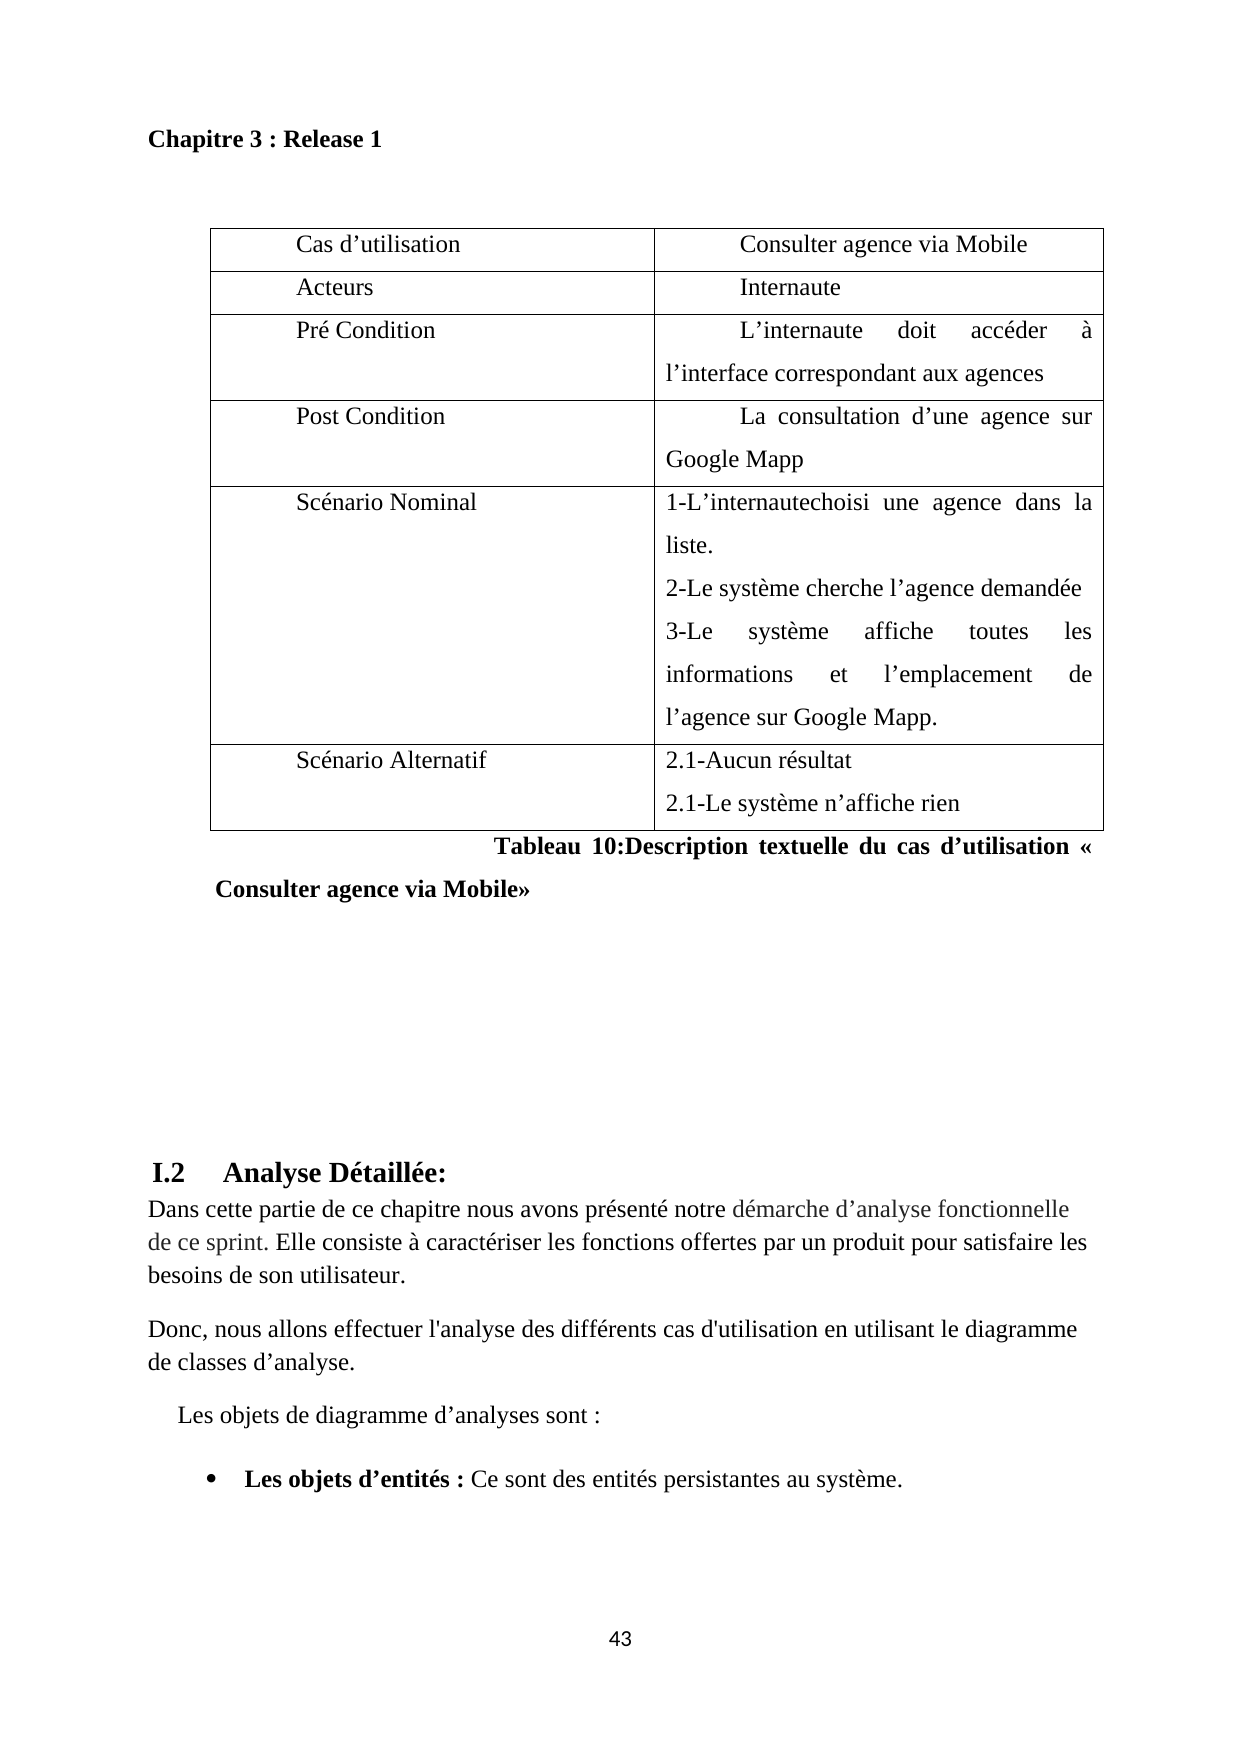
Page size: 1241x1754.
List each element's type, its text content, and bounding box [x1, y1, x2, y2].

table_cell Internaute [655, 272, 1103, 314]
table_cell Acteurs [211, 272, 654, 314]
table_cell L’internaute doit accéder à l’interface correspondant aux agences [655, 315, 1103, 400]
table_cell Pré Condition [211, 315, 654, 400]
text Dans cette partie de ce chapitre nous avons présenté notre démarche d’analyse fonctionnelle de ce sprint. Elle consiste à caractériser les fonctions offertes par un produit pour satisfaire les besoins de son utilisateur. [148, 1194, 1093, 1288]
table_header Consulter agence via Mobile [655, 229, 1103, 271]
table_cell Post Condition [211, 401, 654, 486]
text Les objets de diagramme d’analyses sont : [148, 1401, 1093, 1429]
text Donc, nous allons effectuer l'analyse des différents cas d'utilisation en utilisant le diagramme de classes d’analyse. [148, 1314, 1093, 1375]
list Les objets d’entités : Ce sont des entités persistantes au système. [207, 1464, 1093, 1493]
table_header Cas d’utilisation [211, 229, 654, 271]
table_cell Scénario Alternatif [211, 745, 654, 830]
table_cell Scénario Nominal [211, 487, 654, 744]
table_cell 1-L’internautechoisi une agence dans la liste. 2-Le système cherche l’agence demandée 3-Le système affiche toutes les informations et l’emplacement de l’agence sur Google Mapp. [655, 487, 1103, 744]
table_cell La consultation d’une agence sur Google Mapp [655, 401, 1103, 486]
list Tableau 10:Description textuelle du cas d’utilisation « Consulter agence via Mobile» [215, 831, 1093, 903]
table_cell 2.1-Aucun résultat 2.1-Le système n’affiche rien [655, 745, 1103, 830]
subtitle Analyse Détaillée: [185, 1155, 1093, 1189]
